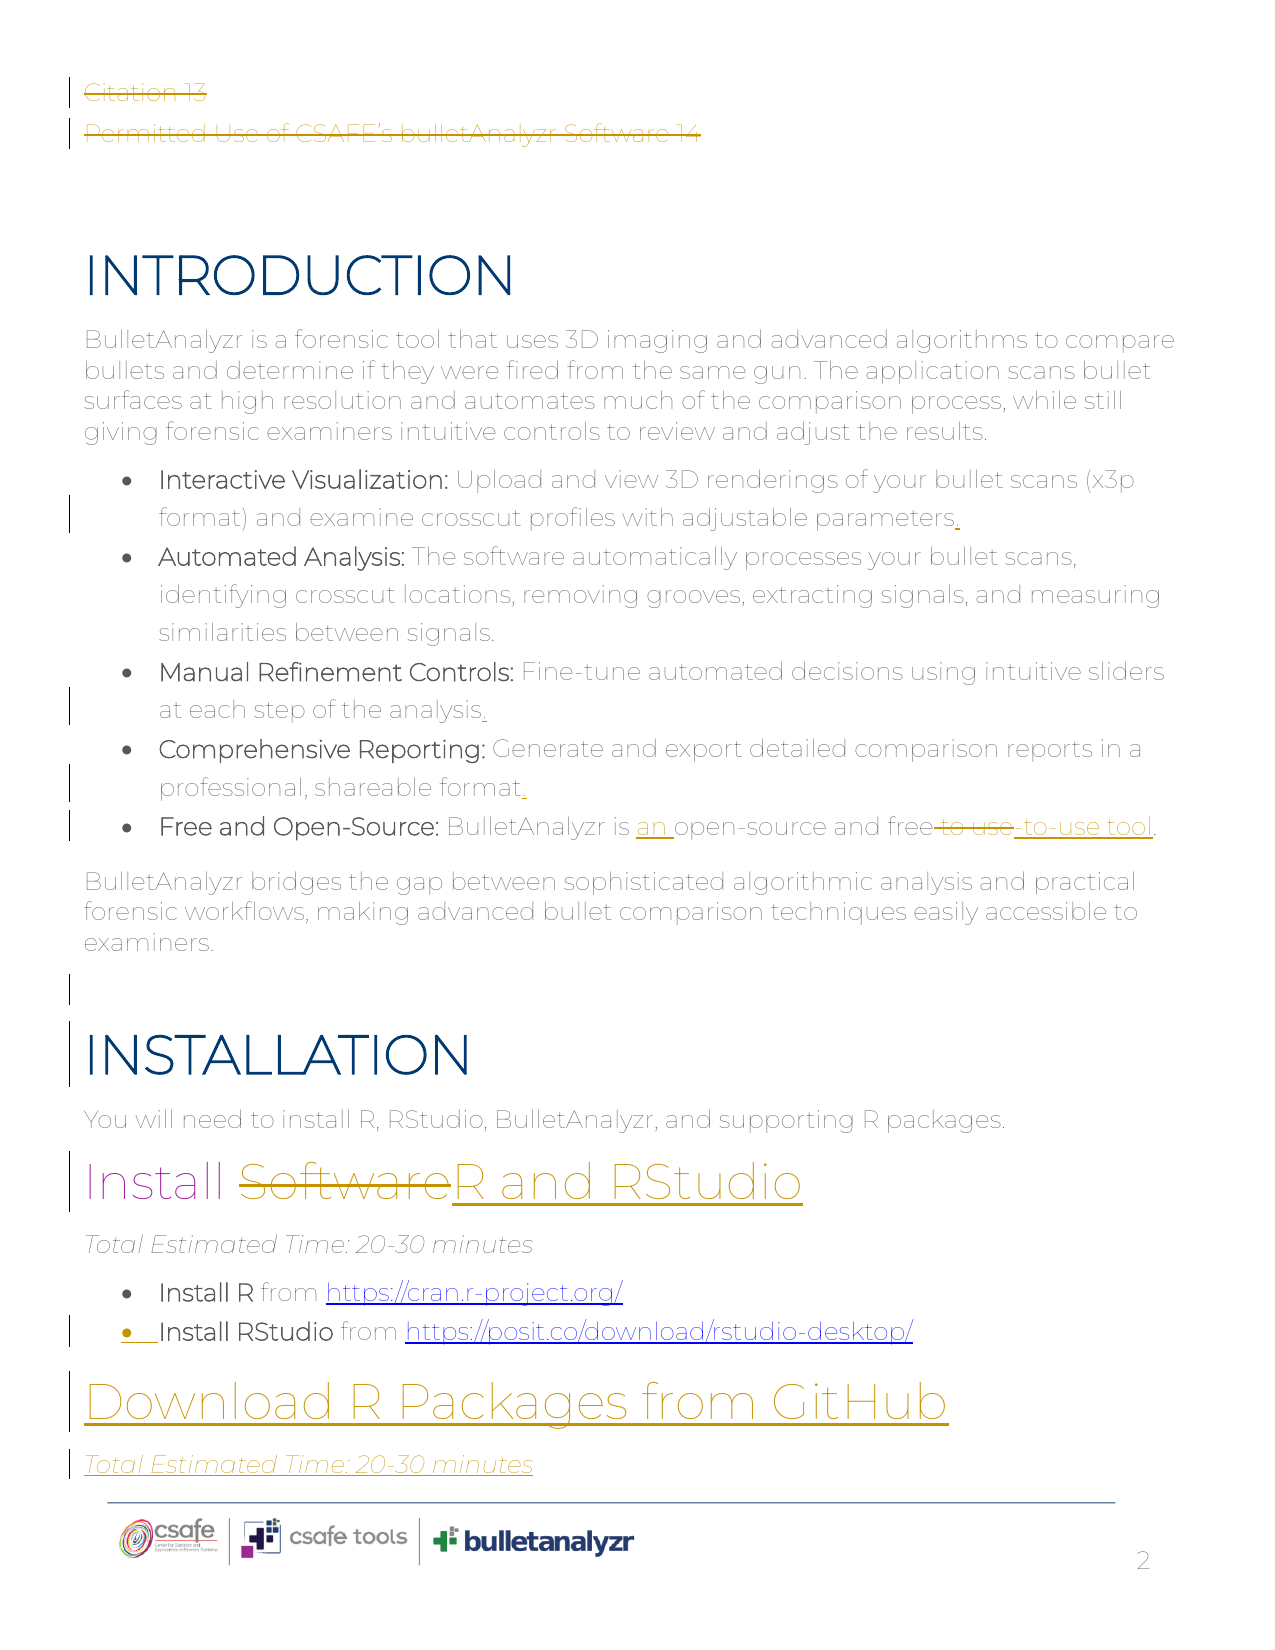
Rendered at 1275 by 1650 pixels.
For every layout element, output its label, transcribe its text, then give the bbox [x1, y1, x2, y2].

subtitle Installation [83, 1021, 1192, 1087]
text You will need to install R, RStudio, BulletAnalyzr, and supporting R packages. [83, 1104, 1192, 1134]
subtitle Introduction [83, 242, 1192, 308]
list Comprehensive Reporting: Generate and export detailed comparison reports in a professional, shareable format [121, 733, 1192, 802]
list Automated Analysis: The software automatically processes your bullet scans, identifying crosscut locations, removing grooves, extracting signals, and measuring similarities between signals. [121, 540, 1192, 648]
list Interactive Visualization: Upload and view 3D renderings of your bullet scans (x3p format) and examine crosscut profiles with adjustable parameters [121, 463, 1192, 533]
list Manual Refinement Controls: Fine-tune automated decisions using intuitive sliders at each step of the analysis [121, 656, 1192, 725]
text Total Estimated Time: 20-30 minutes [83, 1229, 1192, 1259]
list Install RStudio from https://posit.co/download/rstudio-desktop/ [121, 1315, 1192, 1347]
text BulletAnalyzr is a forensic tool that uses 3D imaging and advanced algorithms to compare bullets and determine if they were fired from the same gun. The application scans bullet surfaces at high resolution and automates much of the comparison process, while still giving forensic examiners intuitive controls to review and adjust the results. [83, 324, 1192, 446]
list Free and Open-Source: BulletAnalyzr is open-source and free. [121, 810, 1192, 841]
picture [83, 1479, 1137, 1570]
list Install R from https://cran.r-project.org/ [121, 1276, 1192, 1307]
subtitle Install [83, 1151, 1192, 1212]
text BulletAnalyzr bridges the gap between sophisticated algorithmic analysis and practical forensic workflows, making advanced bullet comparison techniques easily accessible to examiners. [83, 866, 1192, 957]
